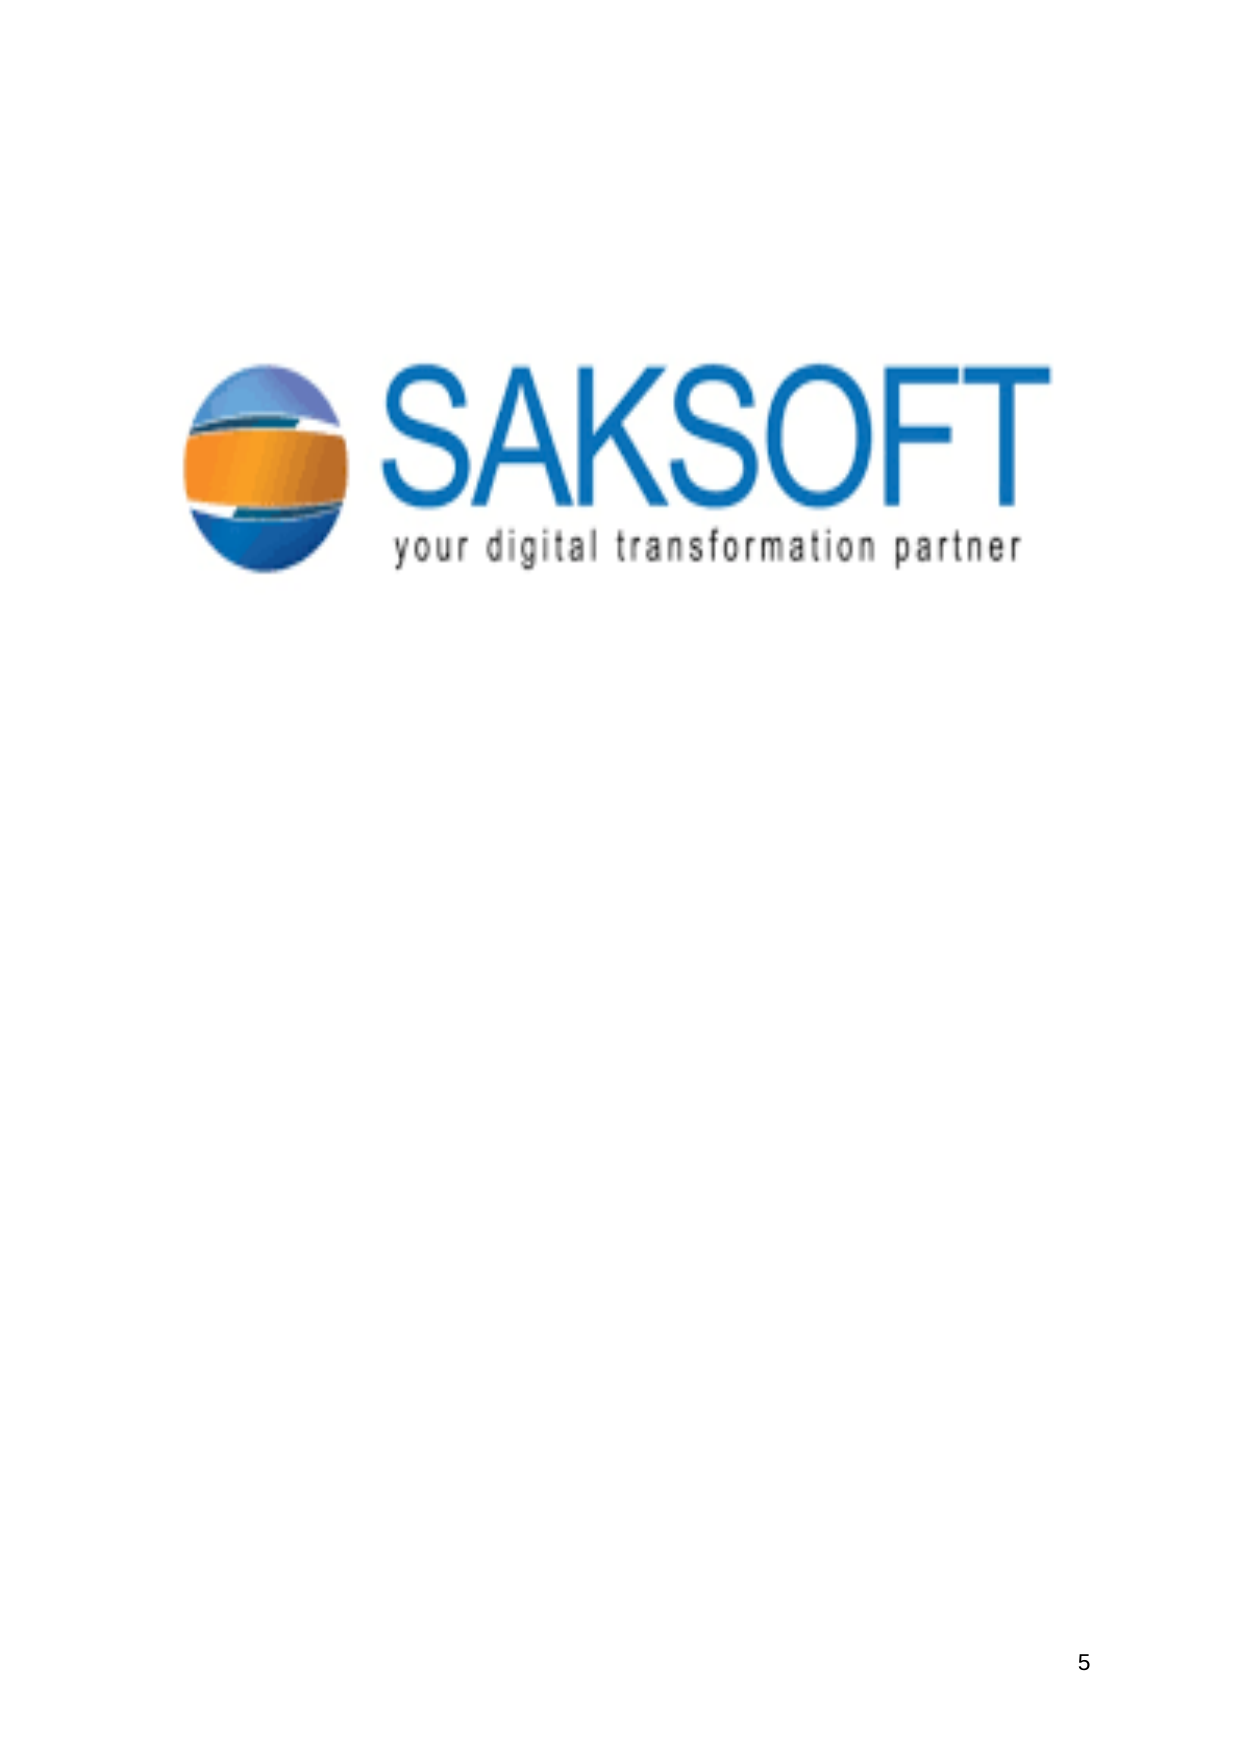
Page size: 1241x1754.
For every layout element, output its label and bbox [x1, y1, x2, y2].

picture [150, 150, 1091, 807]
